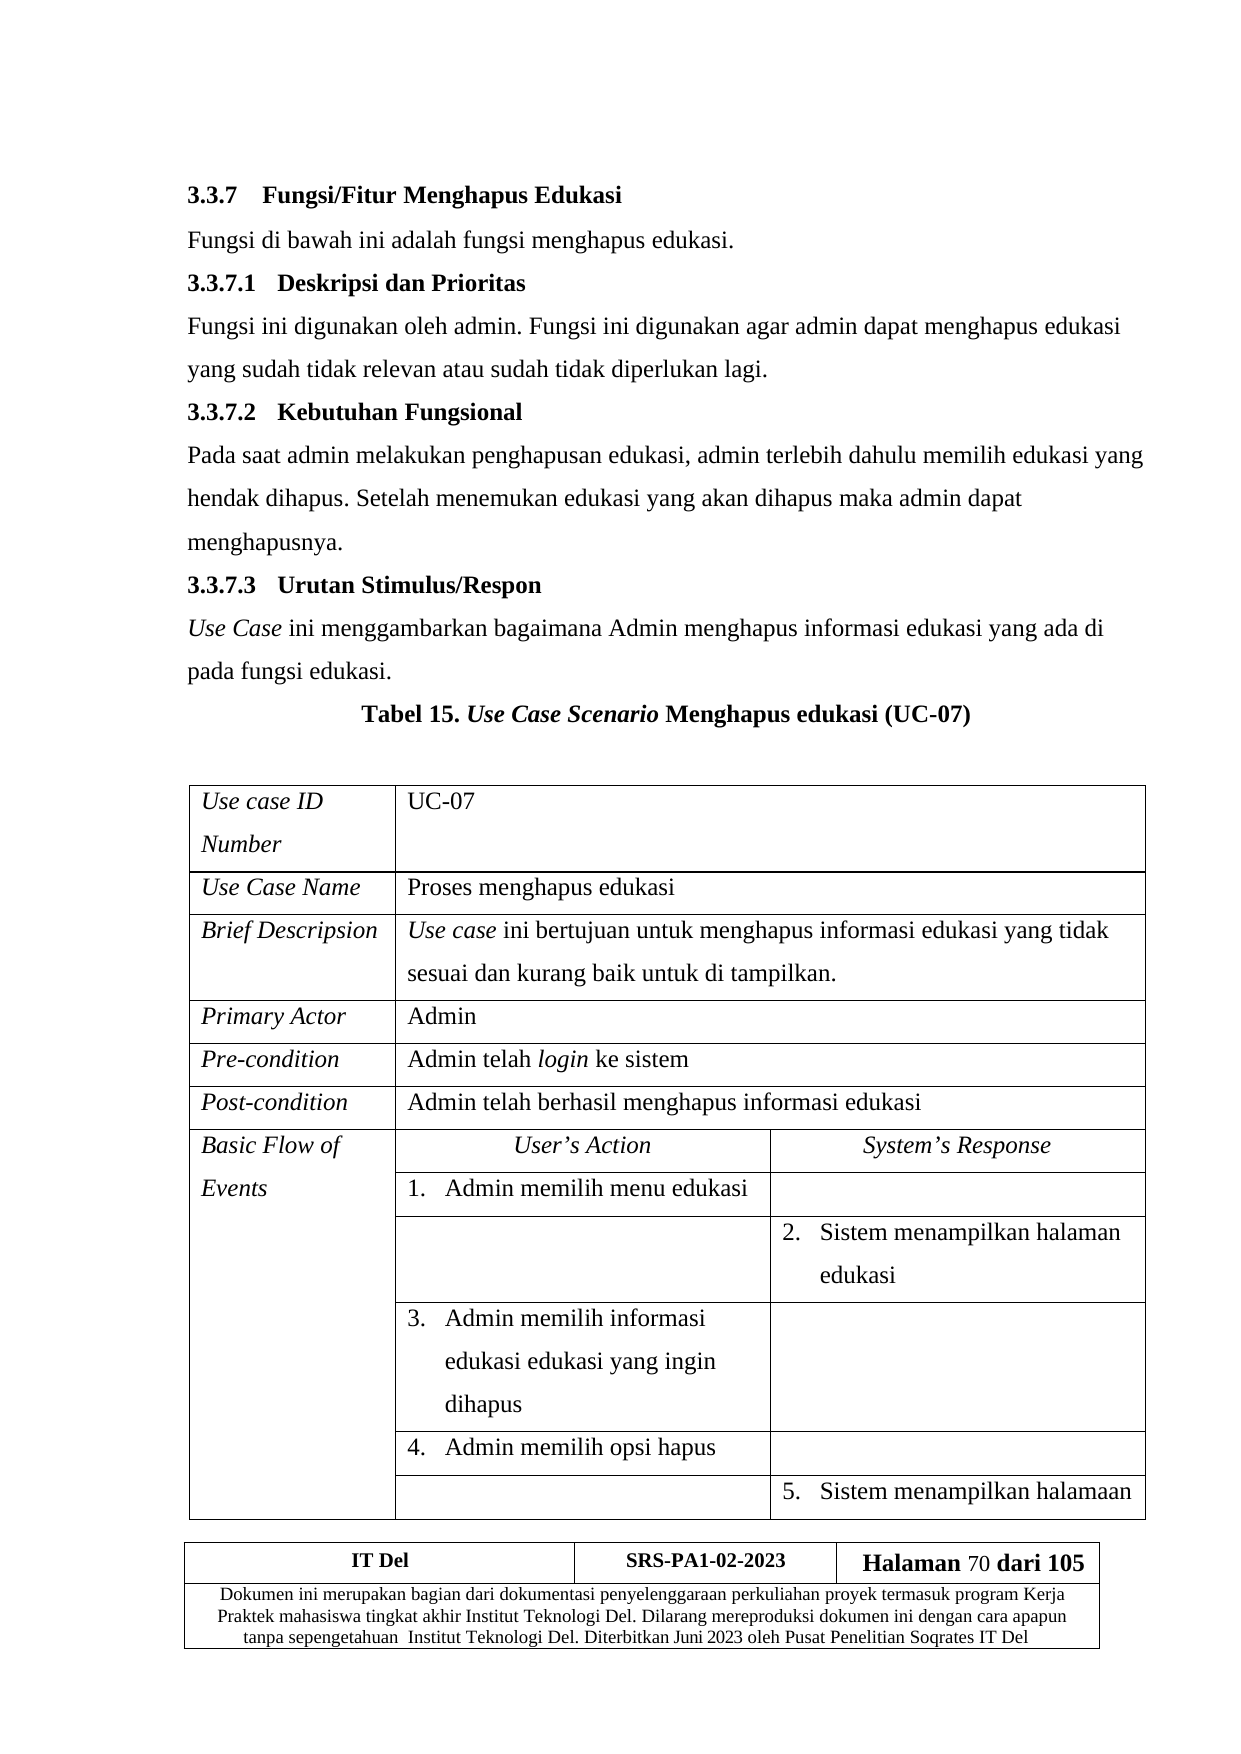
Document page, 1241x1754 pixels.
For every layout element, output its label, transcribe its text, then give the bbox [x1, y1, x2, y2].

table_cell Pre-condition [190, 1044, 395, 1086]
table_cell User’s Action [396, 1130, 770, 1172]
table_cell Use Case Name [190, 873, 395, 914]
table_cell Admin telah berhasil menghapus informasi edukasi [396, 1087, 1145, 1129]
table_cell Brief Descripsion [190, 915, 395, 1000]
text Fungsi ini digunakan oleh admin. Fungsi ini digunakan agar admin dapat menghapus edukasi yang sudah tidak relevan atau sudah tidak diperlukan lagi. [187, 311, 1161, 383]
table_cell Use case ini bertujuan untuk menghapus informasi edukasi yang tidak sesuai dan kurang baik untuk di tampilkan. [396, 915, 1145, 1000]
table_cell Admin memilih informasi edukasi edukasi yang ingin dihapus [396, 1303, 770, 1431]
text Use Case ini menggambarkan bagaimana Admin menghapus informasi edukasi yang ada di pada fungsi edukasi. [187, 613, 1161, 685]
subtitle Urutan Stimulus/Respon [187, 570, 1161, 598]
table_cell Post-condition [190, 1087, 395, 1129]
table_cell Admin [396, 1001, 1145, 1043]
table_cell [396, 1476, 770, 1519]
text Pada saat admin melakukan penghapusan edukasi, admin terlebih dahulu memilih edukasi yang hendak dihapus. Setelah menemukan edukasi yang akan dihapus maka admin dapat menghapusnya. [187, 440, 1161, 555]
table_cell Admin memilih opsi hapus [396, 1432, 770, 1475]
subtitle Fungsi/Fitur Menghapus Edukasi [187, 181, 1161, 209]
table_cell [771, 1432, 1145, 1475]
table_cell [771, 1173, 1145, 1216]
table_cell Basic Flow of Events [190, 1130, 395, 1519]
table_cell [771, 1303, 1145, 1431]
table_cell Admin telah login ke sistem [396, 1044, 1145, 1086]
table_cell Admin memilih menu edukasi [396, 1173, 770, 1216]
subtitle Kebutuhan Fungsional [187, 397, 1161, 426]
table_header Use case ID Number [190, 786, 395, 871]
table_cell Primary Actor [190, 1001, 395, 1043]
text Fungsi di bawah ini adalah fungsi menghapus edukasi. [187, 225, 1161, 253]
subtitle Deskripsi dan Prioritas [187, 268, 1161, 297]
text Tabel 15. Use Case Scenario Menghapus edukasi (UC-07) [171, 699, 1161, 728]
table_cell Sistem menampilkan halaman edukasi [771, 1217, 1145, 1302]
table_cell [396, 1217, 770, 1302]
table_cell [771, 1476, 1145, 1519]
table_cell Proses menghapus edukasi [396, 873, 1145, 914]
table_header UC-07 [396, 786, 1145, 871]
table_cell System’s Response [771, 1130, 1145, 1172]
